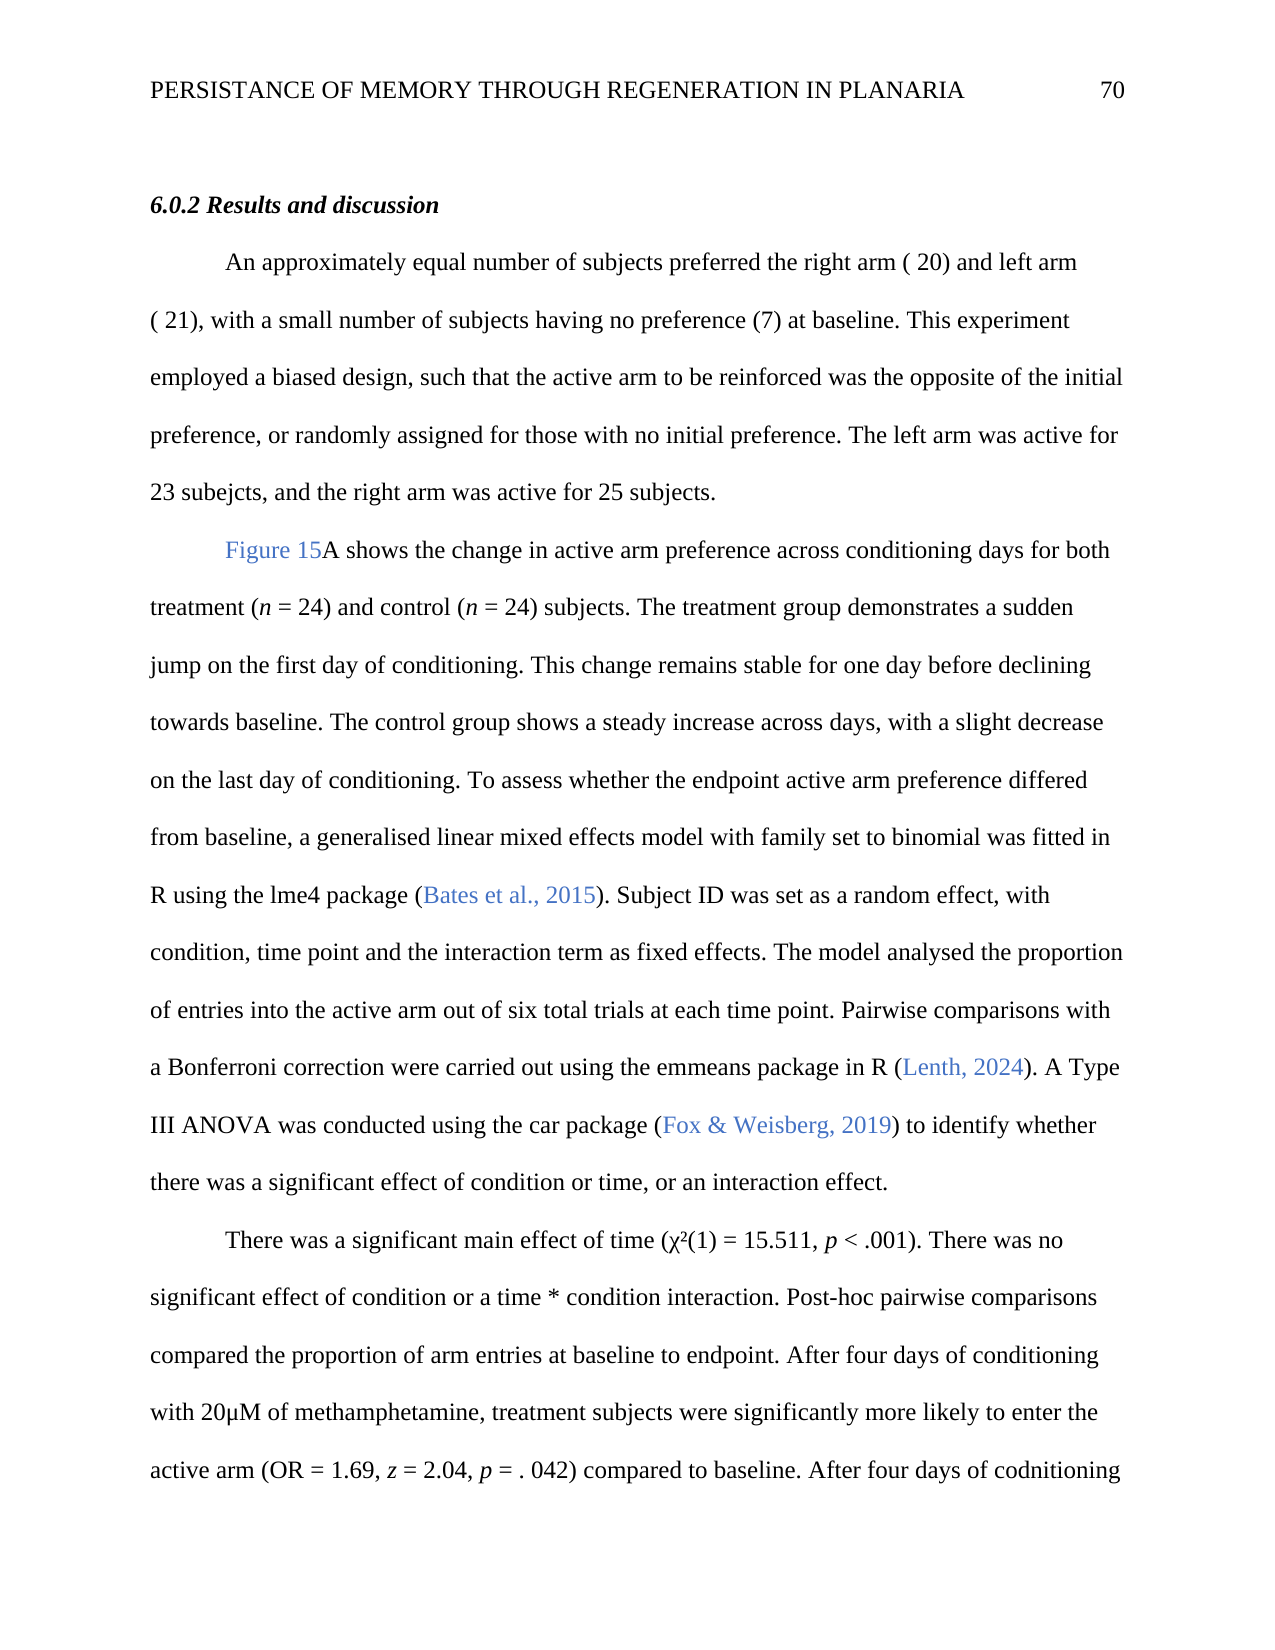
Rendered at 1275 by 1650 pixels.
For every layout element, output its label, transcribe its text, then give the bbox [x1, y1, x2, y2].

text Figure 15A shows the change in active arm preference across conditioning days for both treatment (n = 24) and control (n = 24) subjects. The treatment group demonstrates a sudden jump on the first day of conditioning. This change remains stable for one day before declining towards baseline. The control group shows a steady increase across days, with a slight decrease on the last day of conditioning. To assess whether the endpoint active arm preference differed from baseline, a generalised linear mixed effects model with family set to binomial was fitted in R using the lme4 package (Bates et al., 2015). Subject ID was set as a random effect, with condition, time point and the interaction term as fixed effects. The model analysed the proportion of entries into the active arm out of six total trials at each time point. Pairwise comparisons with a Bonferroni correction were carried out using the emmeans package in R (Lenth, 2024). A Type III ANOVA was conducted using the car package (Fox & Weisberg, 2019) to identify whether there was a significant effect of condition or time, or an interaction effect. [150, 535, 1125, 1196]
subtitle 6.0.2 Results and discussion [150, 190, 1125, 219]
text An approximately equal number of subjects preferred the right arm ( 20) and left arm ( 21), with a small number of subjects having no preference (7) at baseline. This experiment employed a biased design, such that the active arm to be reinforced was the opposite of the initial preference, or randomly assigned for those with no initial preference. The left arm was active for 23 subejcts, and the right arm was active for 25 subjects. [150, 247, 1125, 506]
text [150, 1225, 1125, 1484]
